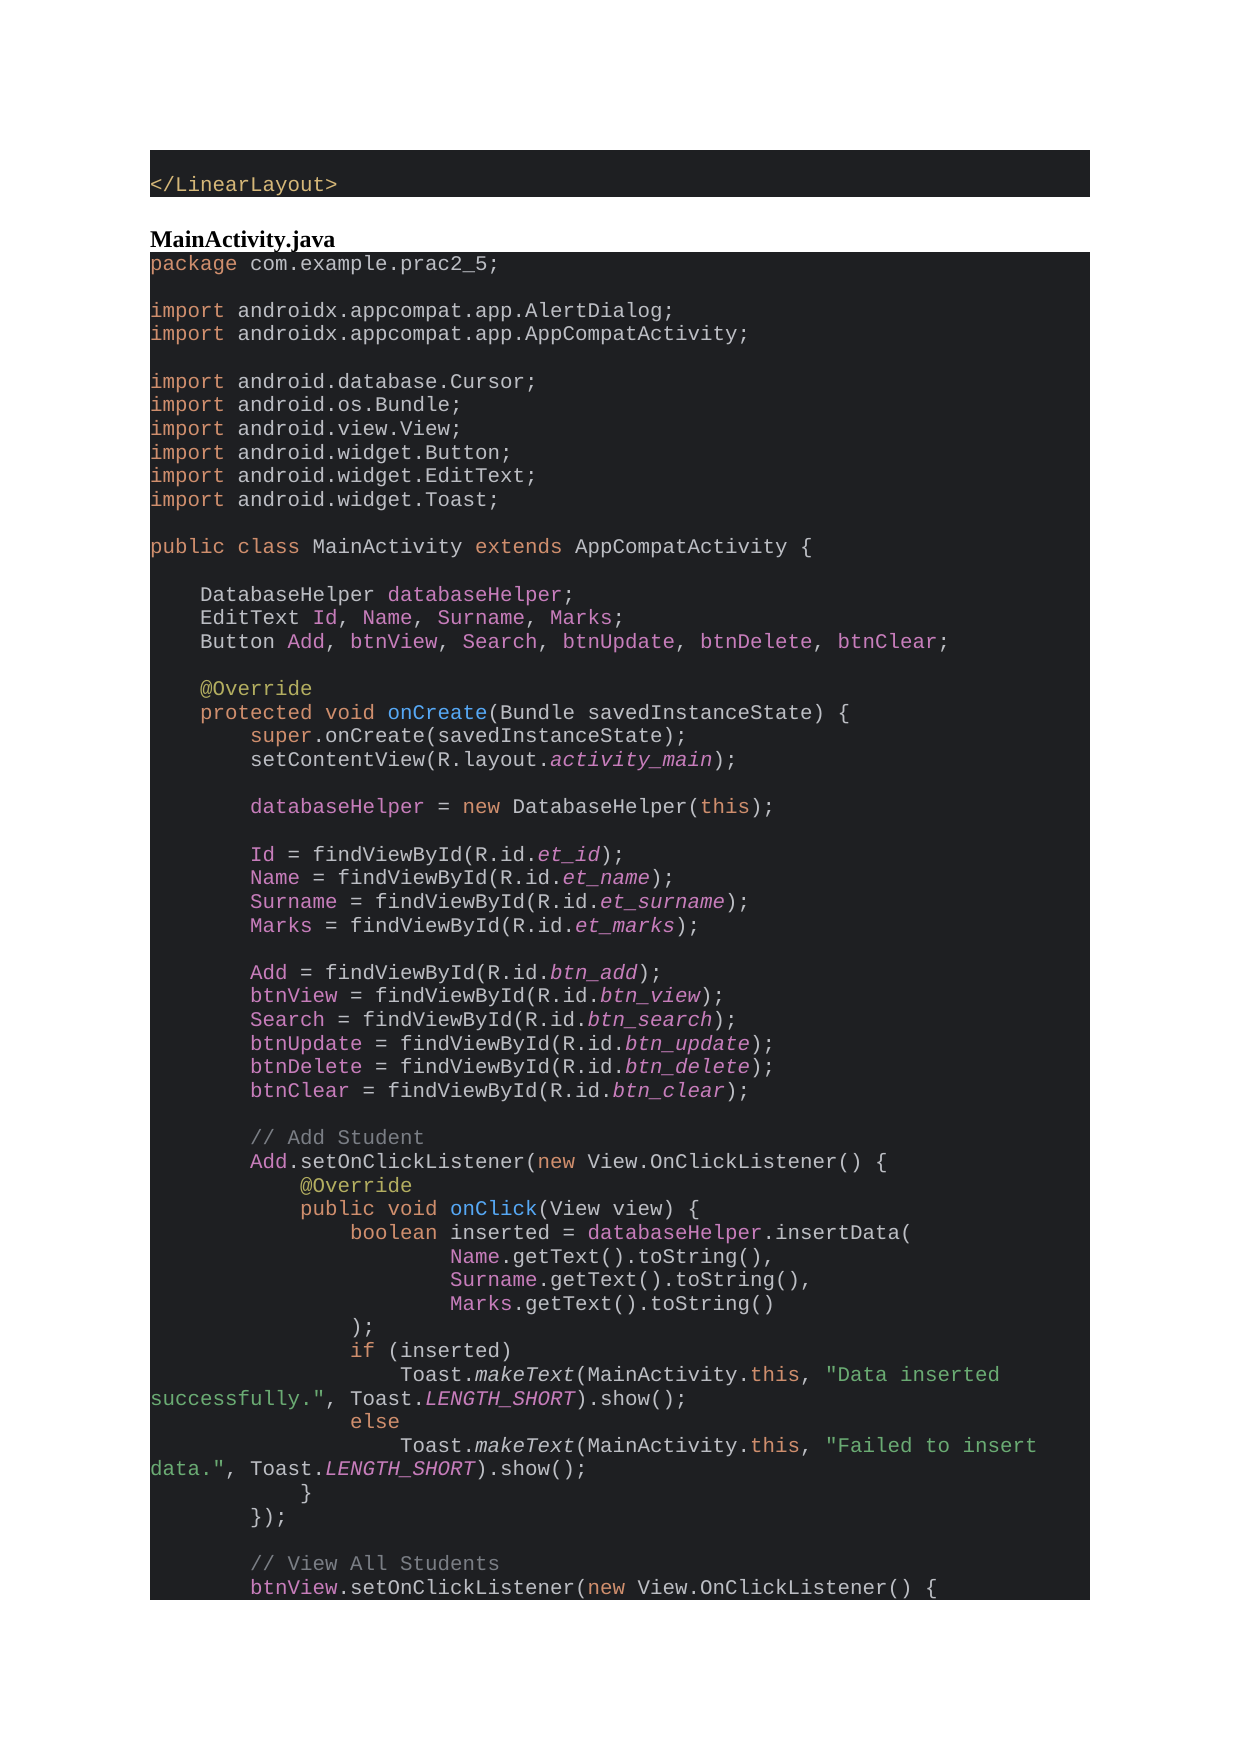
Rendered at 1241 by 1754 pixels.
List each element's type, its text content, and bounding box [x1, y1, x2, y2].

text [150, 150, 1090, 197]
text MainActivity.java [150, 225, 1090, 252]
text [150, 252, 1090, 1600]
